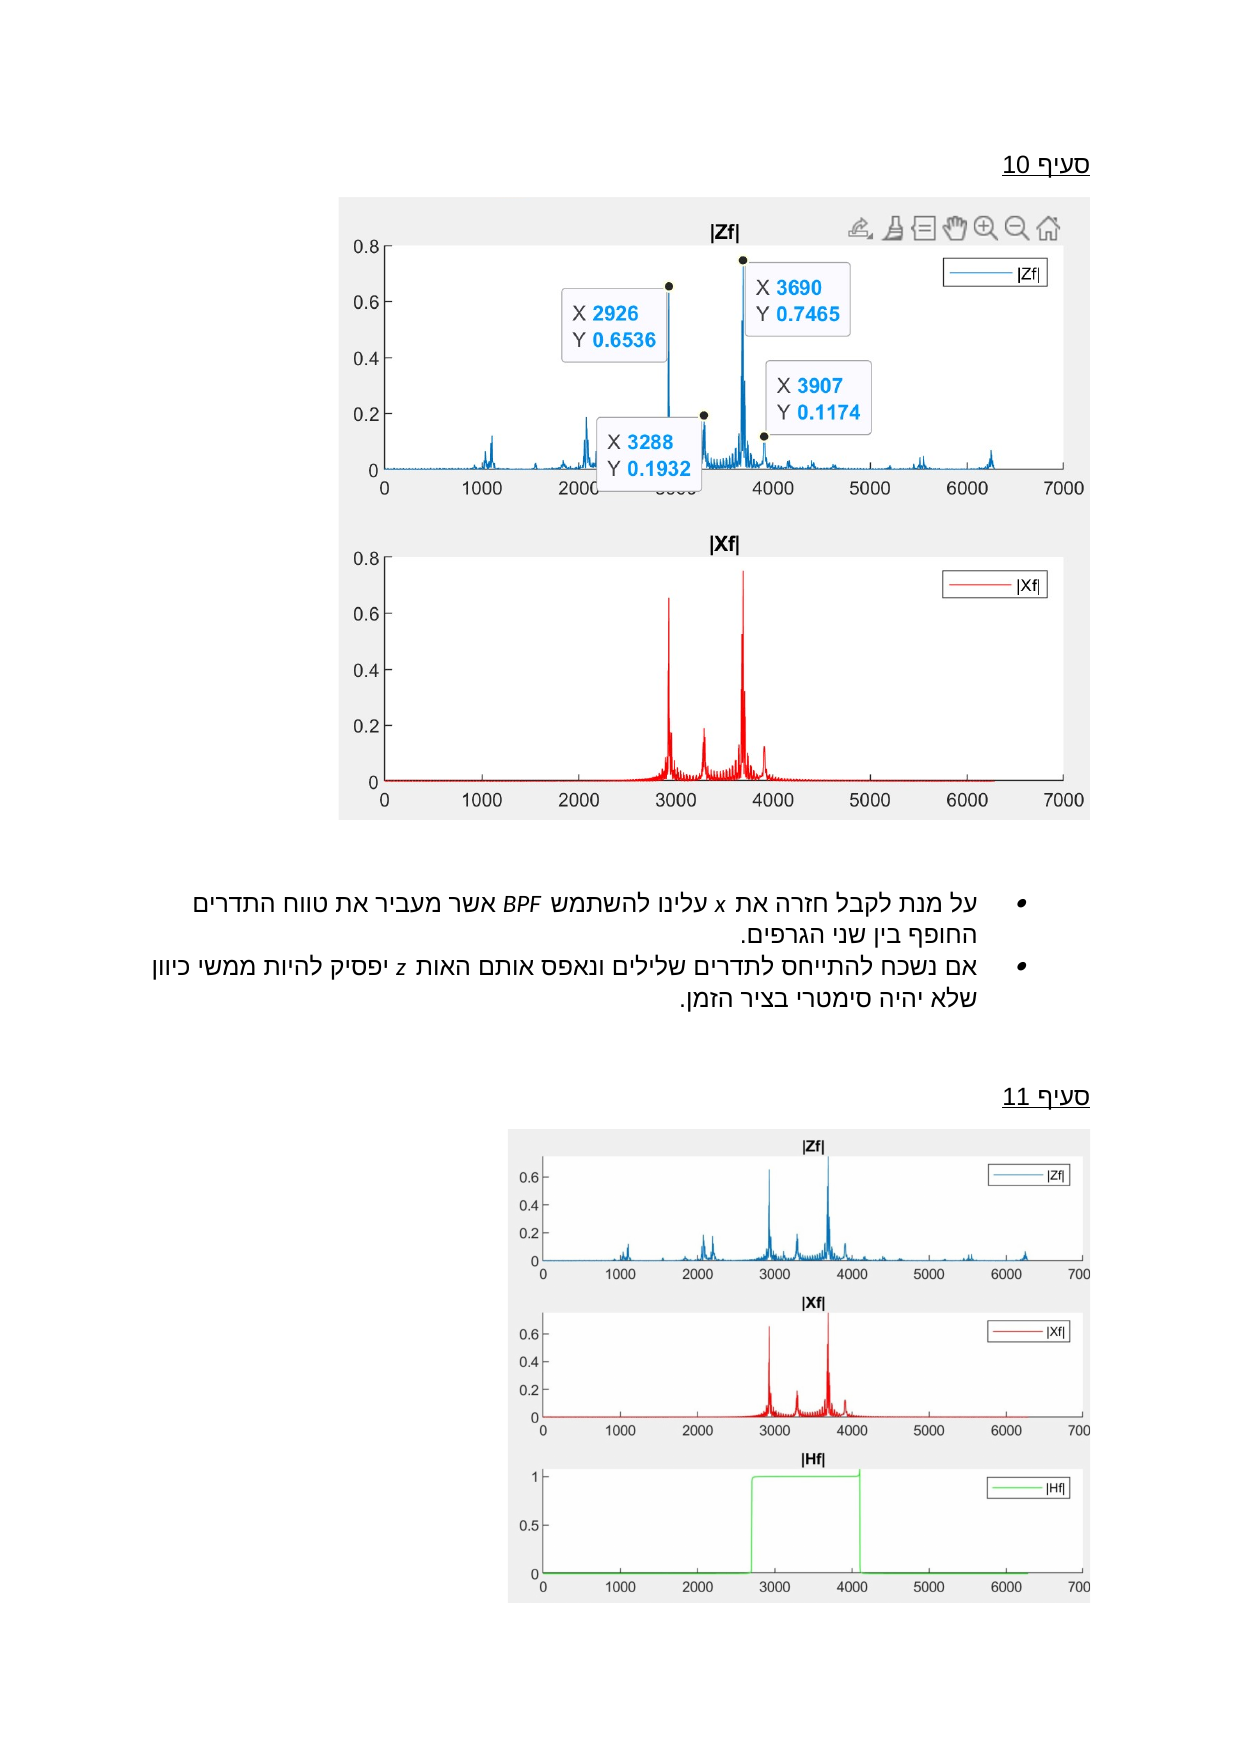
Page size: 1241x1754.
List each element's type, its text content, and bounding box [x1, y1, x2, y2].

list אם נשכח להתייחס לתדרים שלילים ונאפס אותם האות z יפסיק להיות ממשי כיוון שלא יהיה סימטרי בציר הזמן. [150, 952, 1015, 1013]
picture [338, 197, 1090, 820]
picture [507, 1129, 1091, 1603]
text סעיף 11 [150, 1082, 1090, 1110]
list על מנת לקבל חזרה את x עלינו להשתמש BPF אשר מעביר את טווח התדרים החופף בין שני הגרפים. [150, 888, 1015, 949]
text סעיף 10 [150, 150, 1090, 179]
